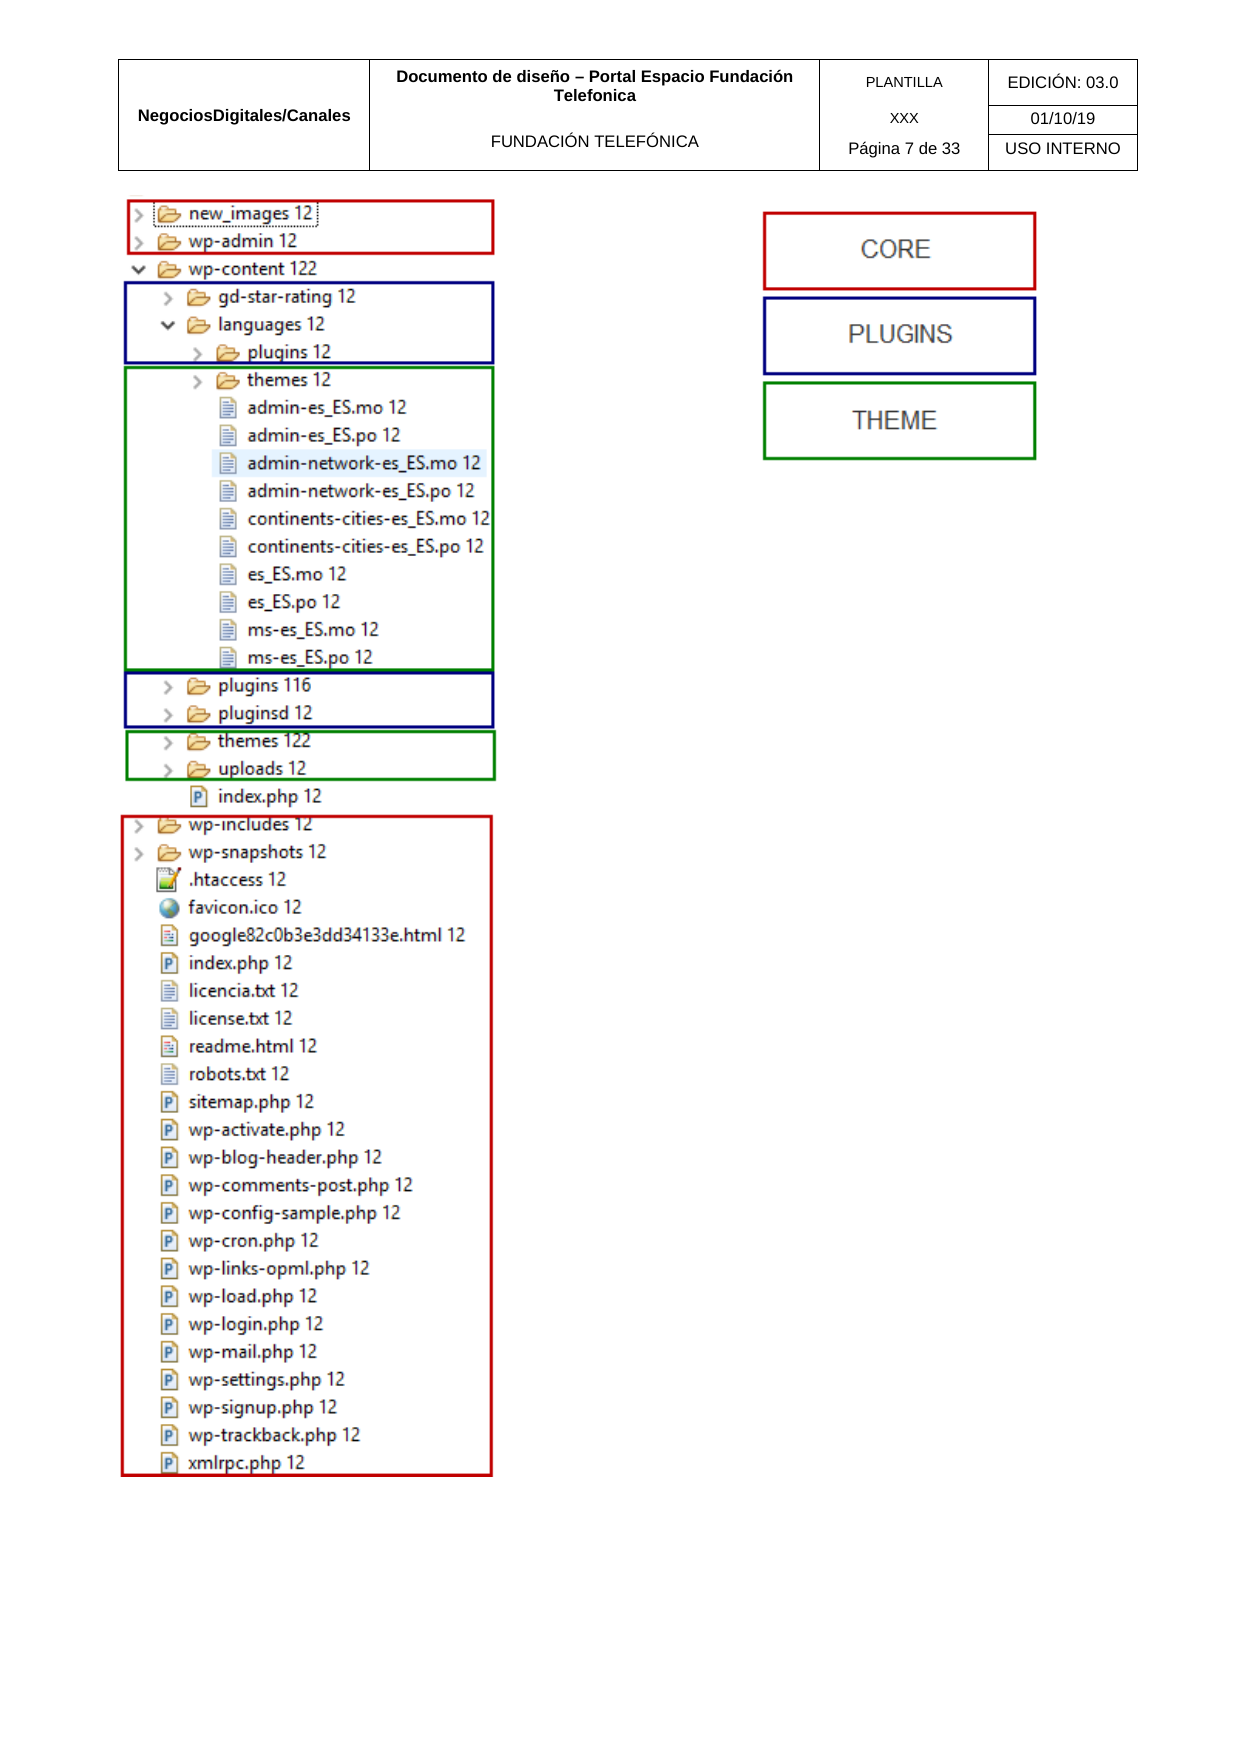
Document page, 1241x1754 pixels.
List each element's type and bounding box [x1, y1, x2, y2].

picture [118, 195, 1123, 1477]
